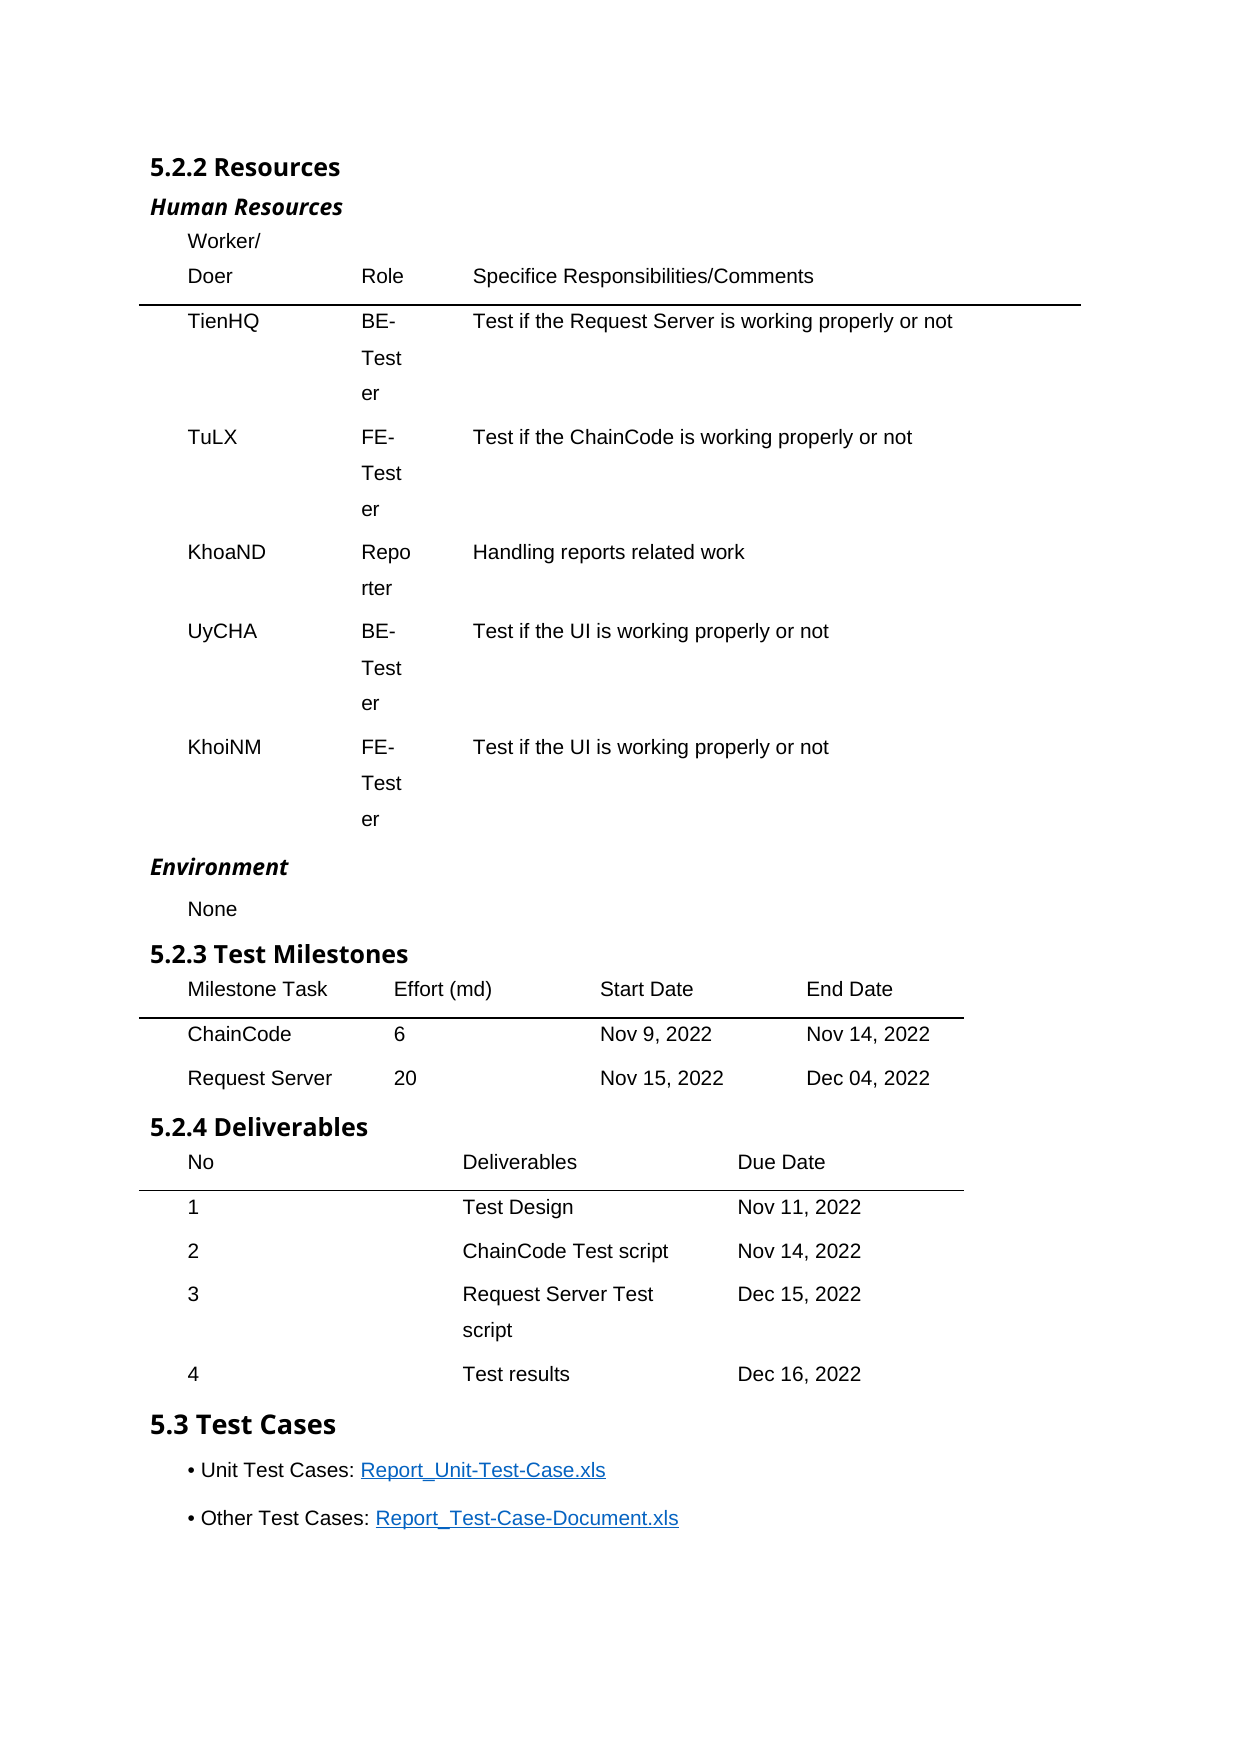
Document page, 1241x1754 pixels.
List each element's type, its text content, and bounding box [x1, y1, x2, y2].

subtitle Environment [150, 850, 1093, 882]
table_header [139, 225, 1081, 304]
text None [187, 897, 1093, 921]
text • Unit Test Cases: Report_Unit-Test-Case.xls [187, 1457, 1093, 1481]
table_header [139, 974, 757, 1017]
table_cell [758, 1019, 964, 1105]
subtitle 5.2.3 Test Milestones [150, 937, 1093, 971]
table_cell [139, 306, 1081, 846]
subtitle 5.2.4 Deliverables [150, 1109, 1093, 1144]
subtitle 5.3 Test Cases [150, 1405, 1093, 1442]
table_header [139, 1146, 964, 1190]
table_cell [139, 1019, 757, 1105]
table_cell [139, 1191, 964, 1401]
subtitle 5.2.2 Resources [150, 150, 1093, 184]
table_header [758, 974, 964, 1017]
text • Other Test Cases: Report_Test-Case-Document.xls [187, 1506, 1093, 1530]
subtitle Human Resources [150, 191, 1093, 222]
